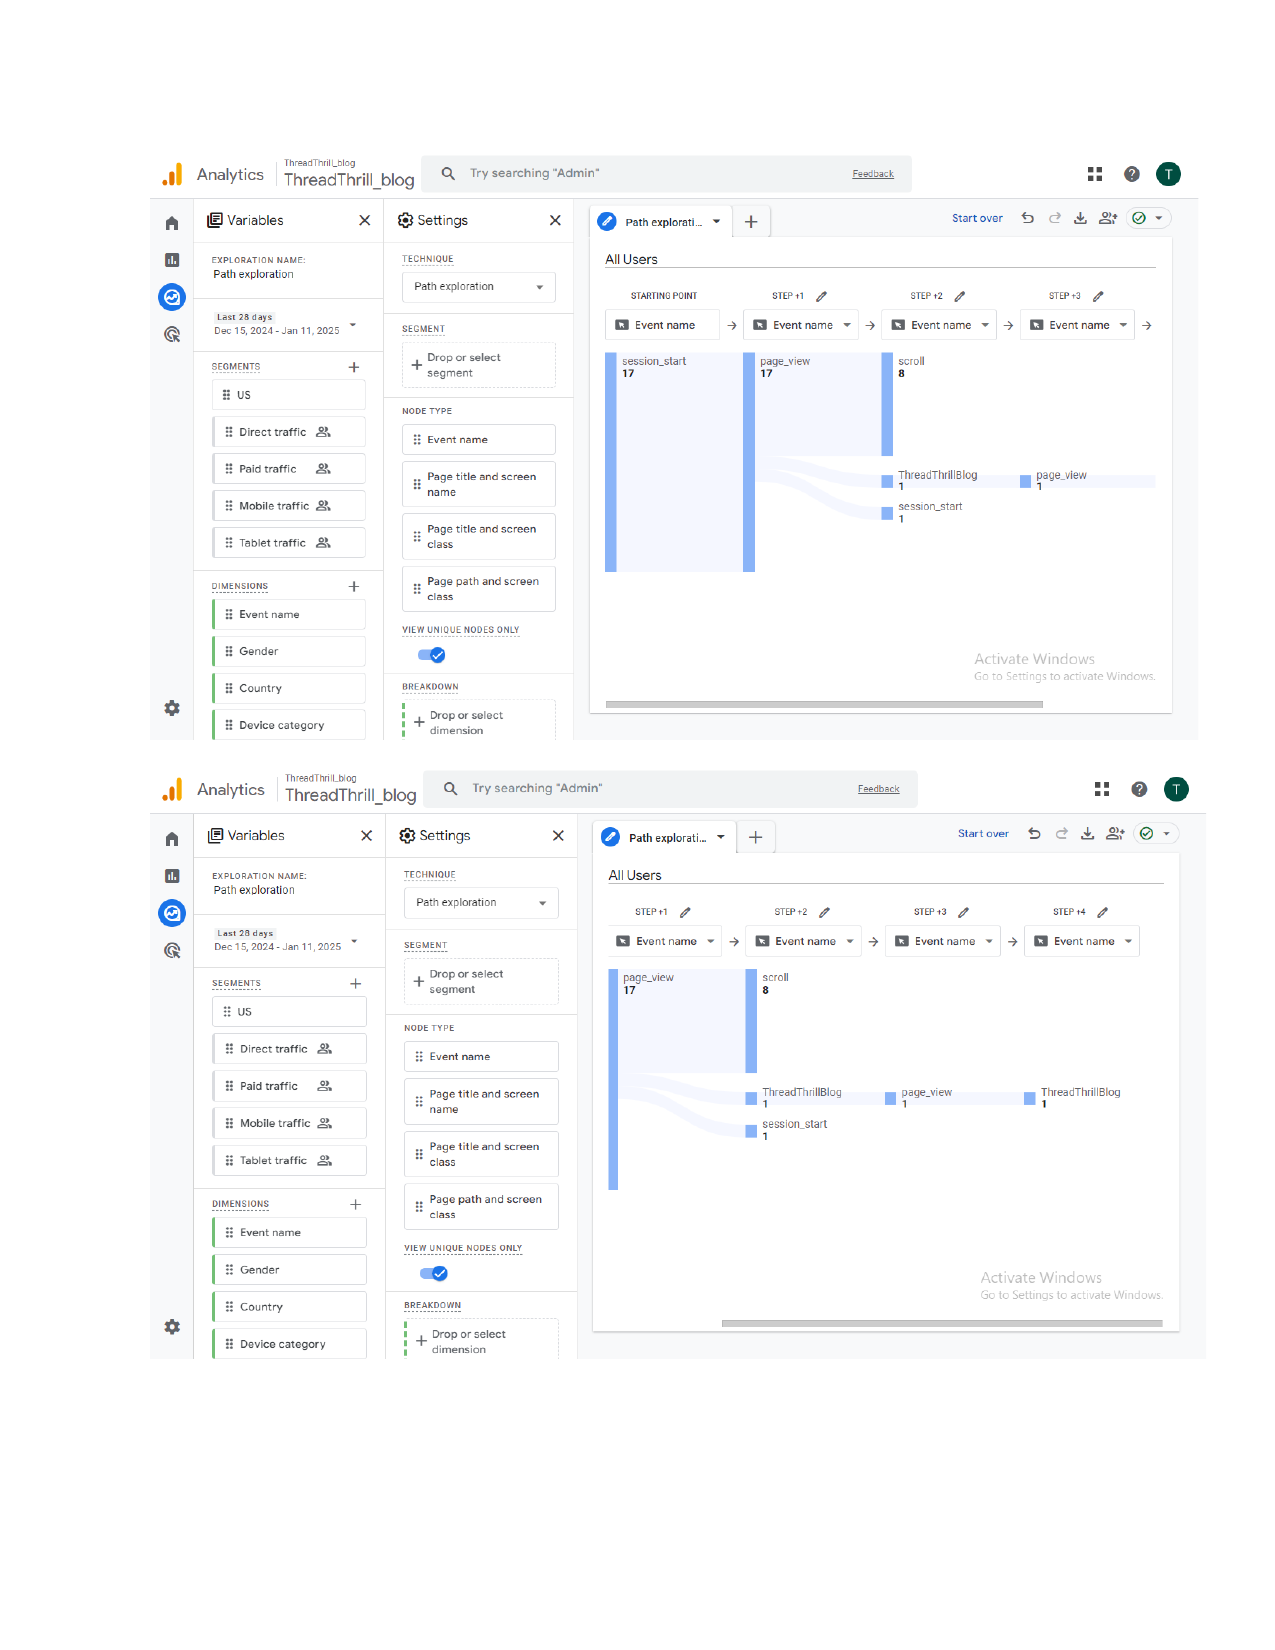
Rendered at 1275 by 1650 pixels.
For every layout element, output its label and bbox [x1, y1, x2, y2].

picture [150, 764, 1207, 1359]
picture [150, 150, 1199, 740]
